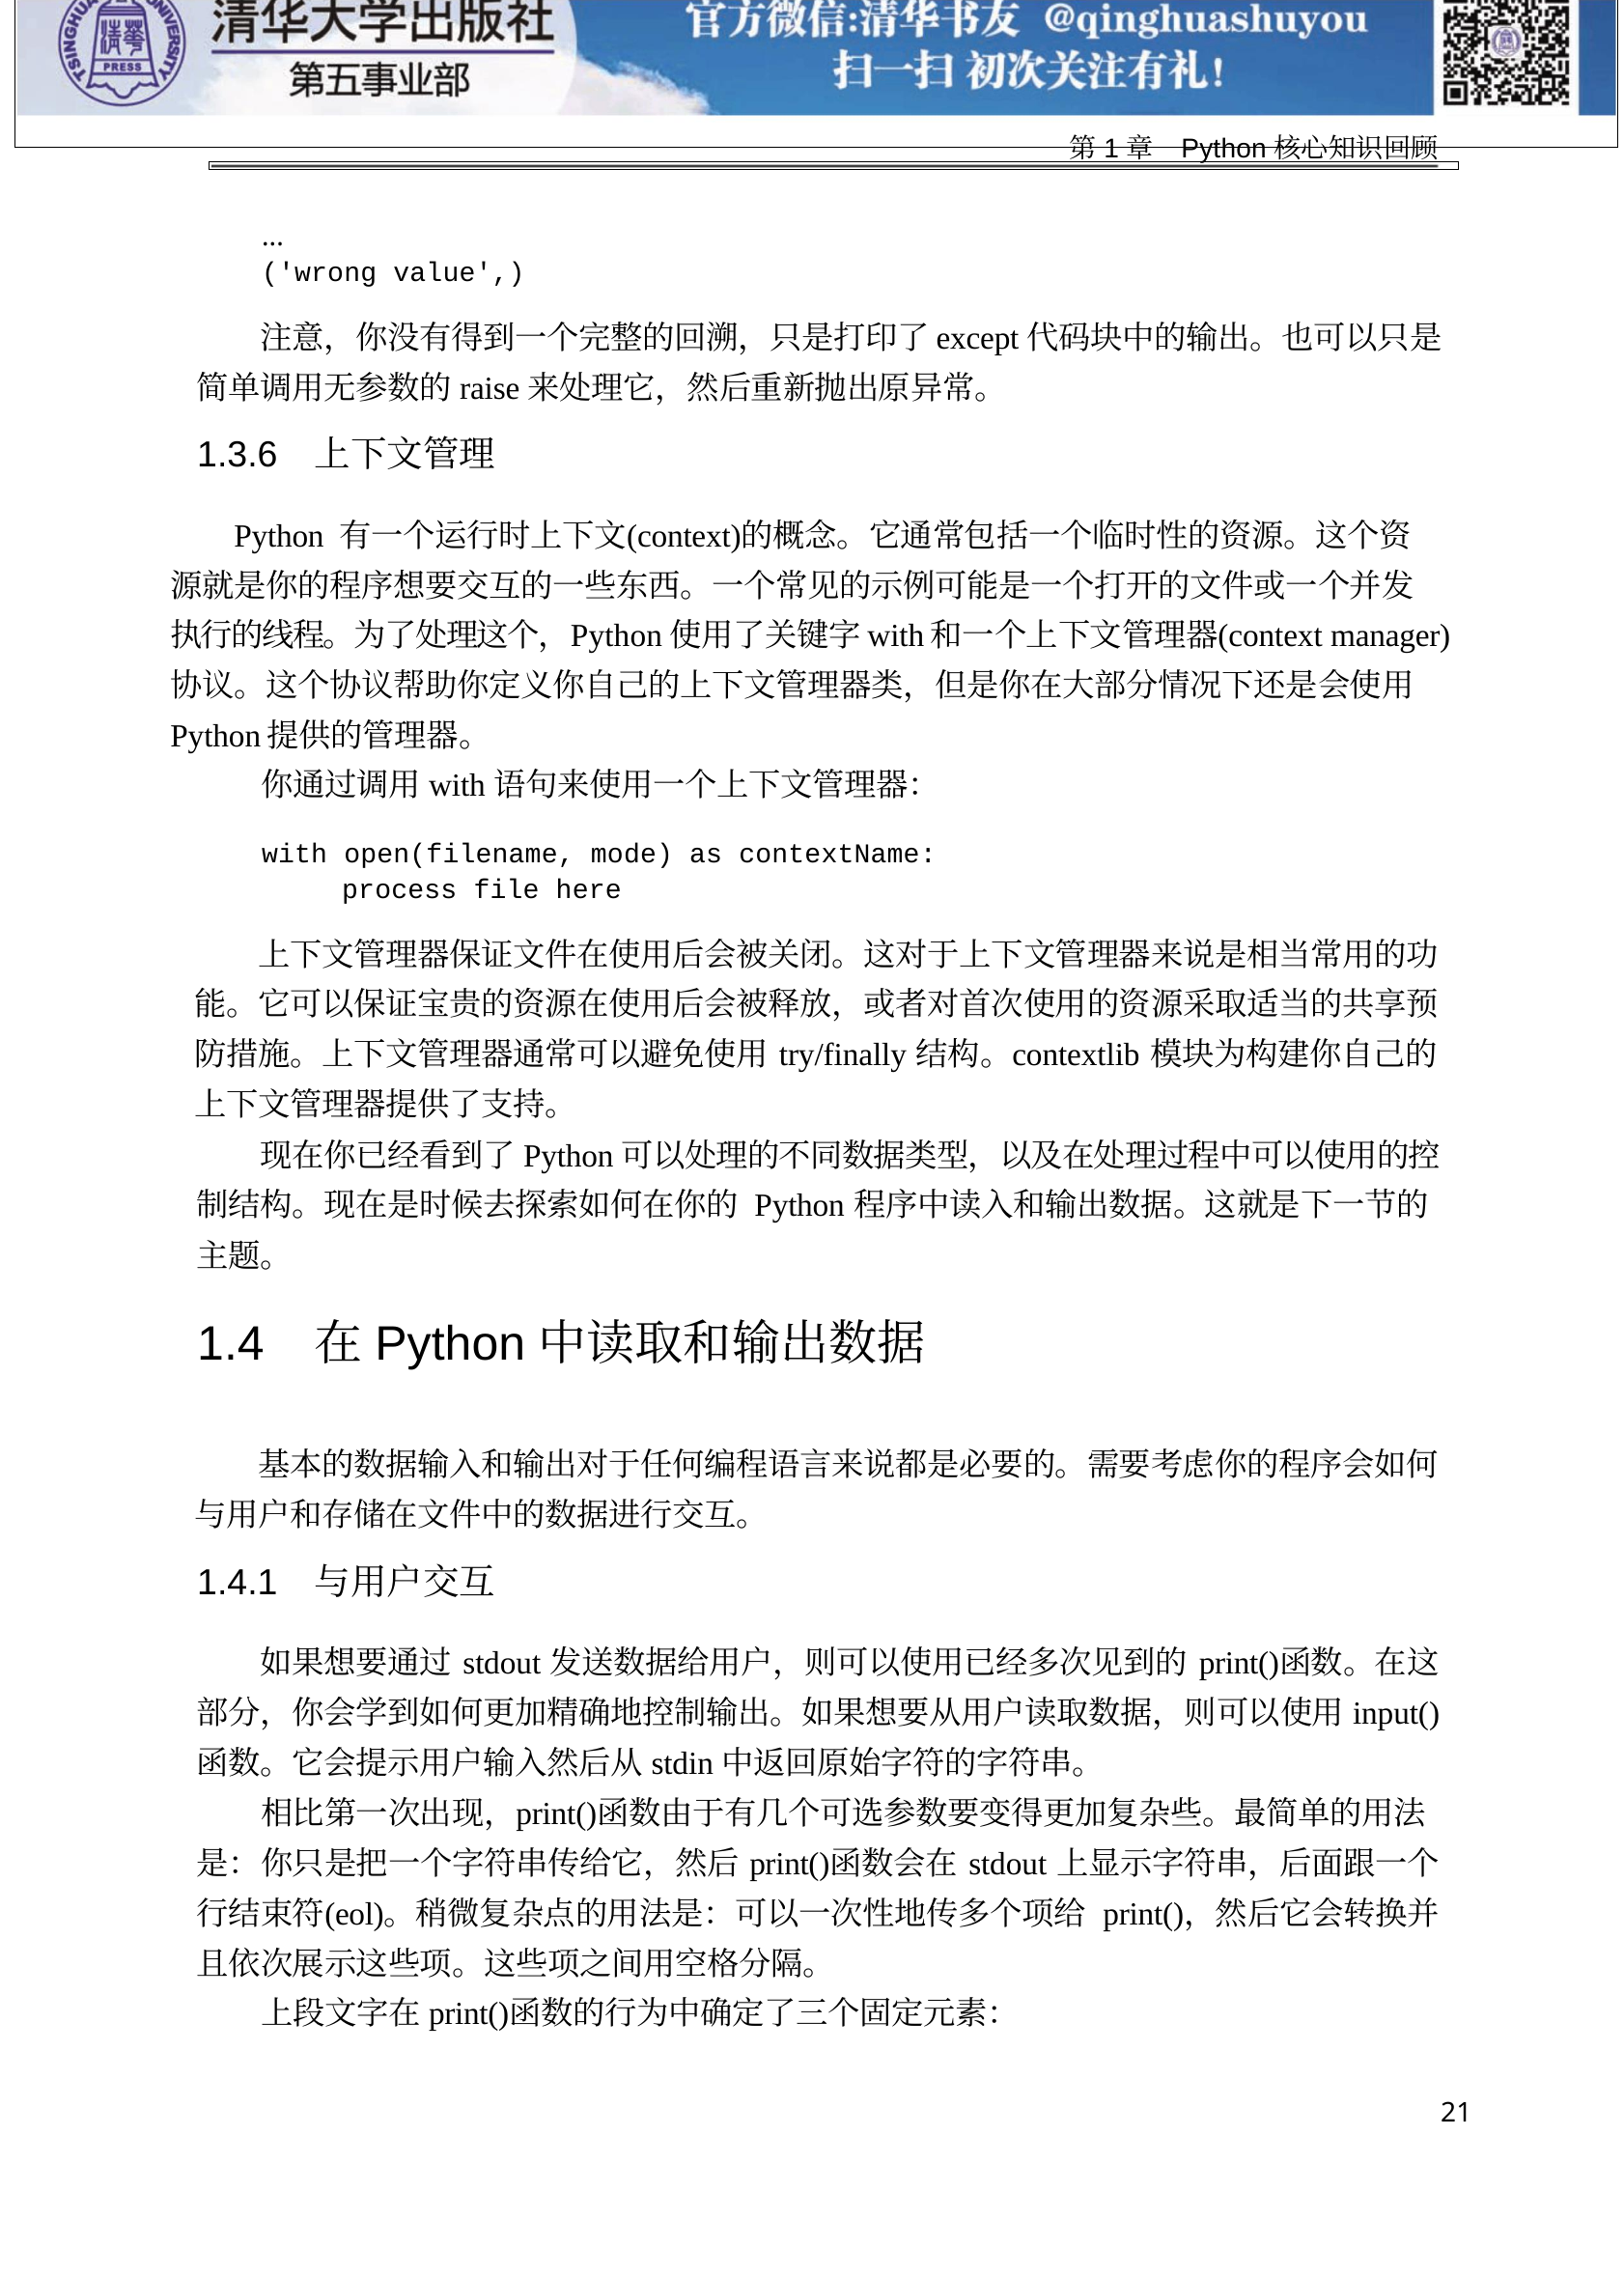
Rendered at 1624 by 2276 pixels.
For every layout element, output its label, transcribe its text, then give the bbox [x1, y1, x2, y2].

text 是：你只是把一个字符串传给它，然后 print()函数会在 stdout 上显示字符串，后面跟一个 [197, 1848, 1623, 1881]
text 基本的数据输入和输出对于任何编程语言来说都是必要的。需要考虑你的程序会如何 [258, 1450, 1623, 1482]
text 你通过调用 with 语句来使用一个上下文管理器： [261, 770, 1039, 803]
text Python提供的管理器。 [170, 720, 1623, 753]
text 1.4 在 Python 中读取和输出数据 [197, 1319, 1035, 1369]
text 21 [1441, 2100, 1508, 2127]
text 部分，你会学到如何更加精确地控制输出。如果想要从用户读取数据，则可以使用 input() [196, 1698, 1623, 1730]
text ... [262, 224, 344, 251]
text 执行的线程。为了处理这个，Python使用了关键字with和一个上下文管理器(context manager) [170, 620, 1623, 653]
text 上下文管理器提供了支持。 [194, 1090, 1623, 1122]
picture [210, 162, 1458, 169]
picture [15, 0, 1617, 147]
text 制结构。现在是时候去探索如何在你的 Python 程序中读入和输出数据。这就是下一节的 [196, 1190, 1623, 1223]
text ('wrong value',) [262, 259, 567, 287]
text 注意，你没有得到一个完整的回溯，只是打印了except 代码块中的输出。也可以只是 [260, 323, 1623, 355]
text 简单调用无参数的 raise 来处理它，然后重新抛出原异常。 [196, 373, 1623, 406]
text process file here [342, 876, 1040, 905]
text 上段文字在 print()函数的行为中确定了三个固定元素： [261, 1998, 1132, 2032]
text 如果想要通过 stdout 发送数据给用户，则可以使用已经多次见到的 print()函数。在这 [260, 1647, 1623, 1681]
text 能。它可以保证宝贵的资源在使用后会被释放，或者对首次使用的资源采取适当的共享预 [194, 990, 1623, 1022]
text 1.3.6 上下文管理 [197, 436, 549, 474]
text with open(filename, mode) as contextName: [262, 840, 1040, 869]
text 与用户和存储在文件中的数据进行交互。 [194, 1501, 1623, 1532]
text 且依次展示这些项。这些项之间用空格分隔。 [197, 1950, 1623, 1981]
text 现在你已经看到了 Python 可以处理的不同数据类型，以及在处理过程中可以使用的控 [260, 1140, 1623, 1173]
text 上下文管理器保证文件在使用后会被关闭。这对于上下文管理器来说是相当常用的功 [258, 940, 1623, 972]
text 主题。 [196, 1242, 1623, 1274]
text 第 1 章 Python 核心知识回顾 [1070, 135, 1493, 163]
text 1.4.1 与用户交互 [197, 1565, 549, 1602]
text Python 有一个运行时上下文(context)的概念。它通常包括一个临时性的资源。这个资 [234, 520, 1623, 553]
text 协议。这个协议帮助你定义你自己的上下文管理器类，但是你在大部分情况下还是会使用 [170, 671, 1623, 703]
text 相比第一次出现，print()函数由于有几个可选参数要变得更加复杂些。最简单的用法 [261, 1798, 1623, 1832]
text 函数。它会提示用户输入然后从 stdin 中返回原始字符的字符串。 [196, 1748, 1623, 1781]
text 源就是你的程序想要交互的一些东西。一个常见的示例可能是一个打开的文件或一个并发 [170, 572, 1623, 604]
text 行结束符(eol)。稍微复杂点的用法是：可以一次性地传多个项给 print()，然后它会转换并 [197, 1898, 1623, 1931]
text 防措施。上下文管理器通常可以避免使用 try/finally 结构。contextlib 模块为构建你自己的 [194, 1039, 1623, 1072]
